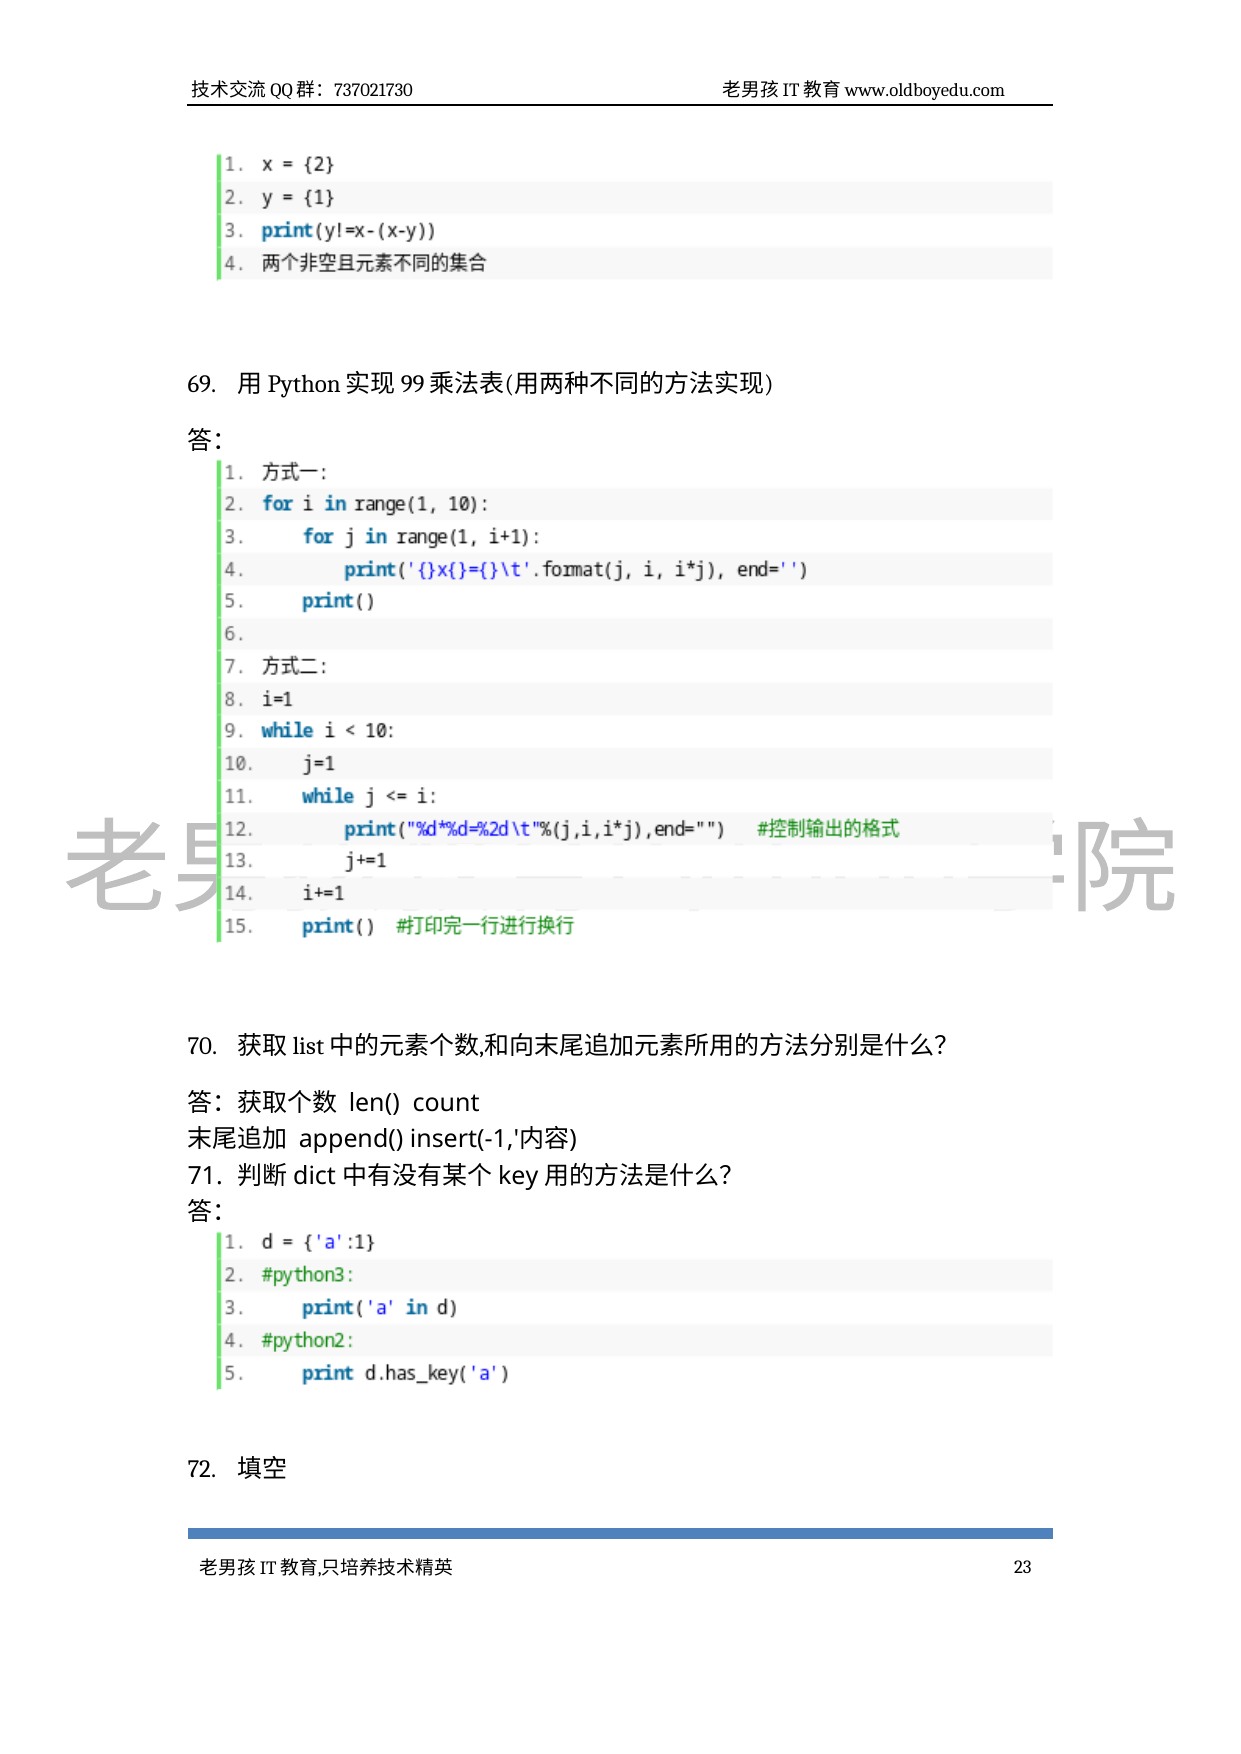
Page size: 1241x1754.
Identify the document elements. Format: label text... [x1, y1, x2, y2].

list 填空 [187, 1451, 1053, 1485]
list 判断 dict 中有没有某个 key 用的方法是什么？ [187, 1155, 1053, 1191]
text 答：获取个数 len() count [187, 1083, 1053, 1119]
text 答： [187, 1191, 1053, 1451]
list 用Python实现99乘法表(用两种不同的方法实现) [187, 363, 1053, 399]
text 答： [187, 420, 1053, 1005]
list 获取list中的元素个数,和向末尾追加元素所用的方法分别是什么？ [187, 1026, 1053, 1062]
text 末尾追加 append() insert(-1,'内容) [187, 1119, 1053, 1155]
text 答： [187, 150, 1053, 342]
